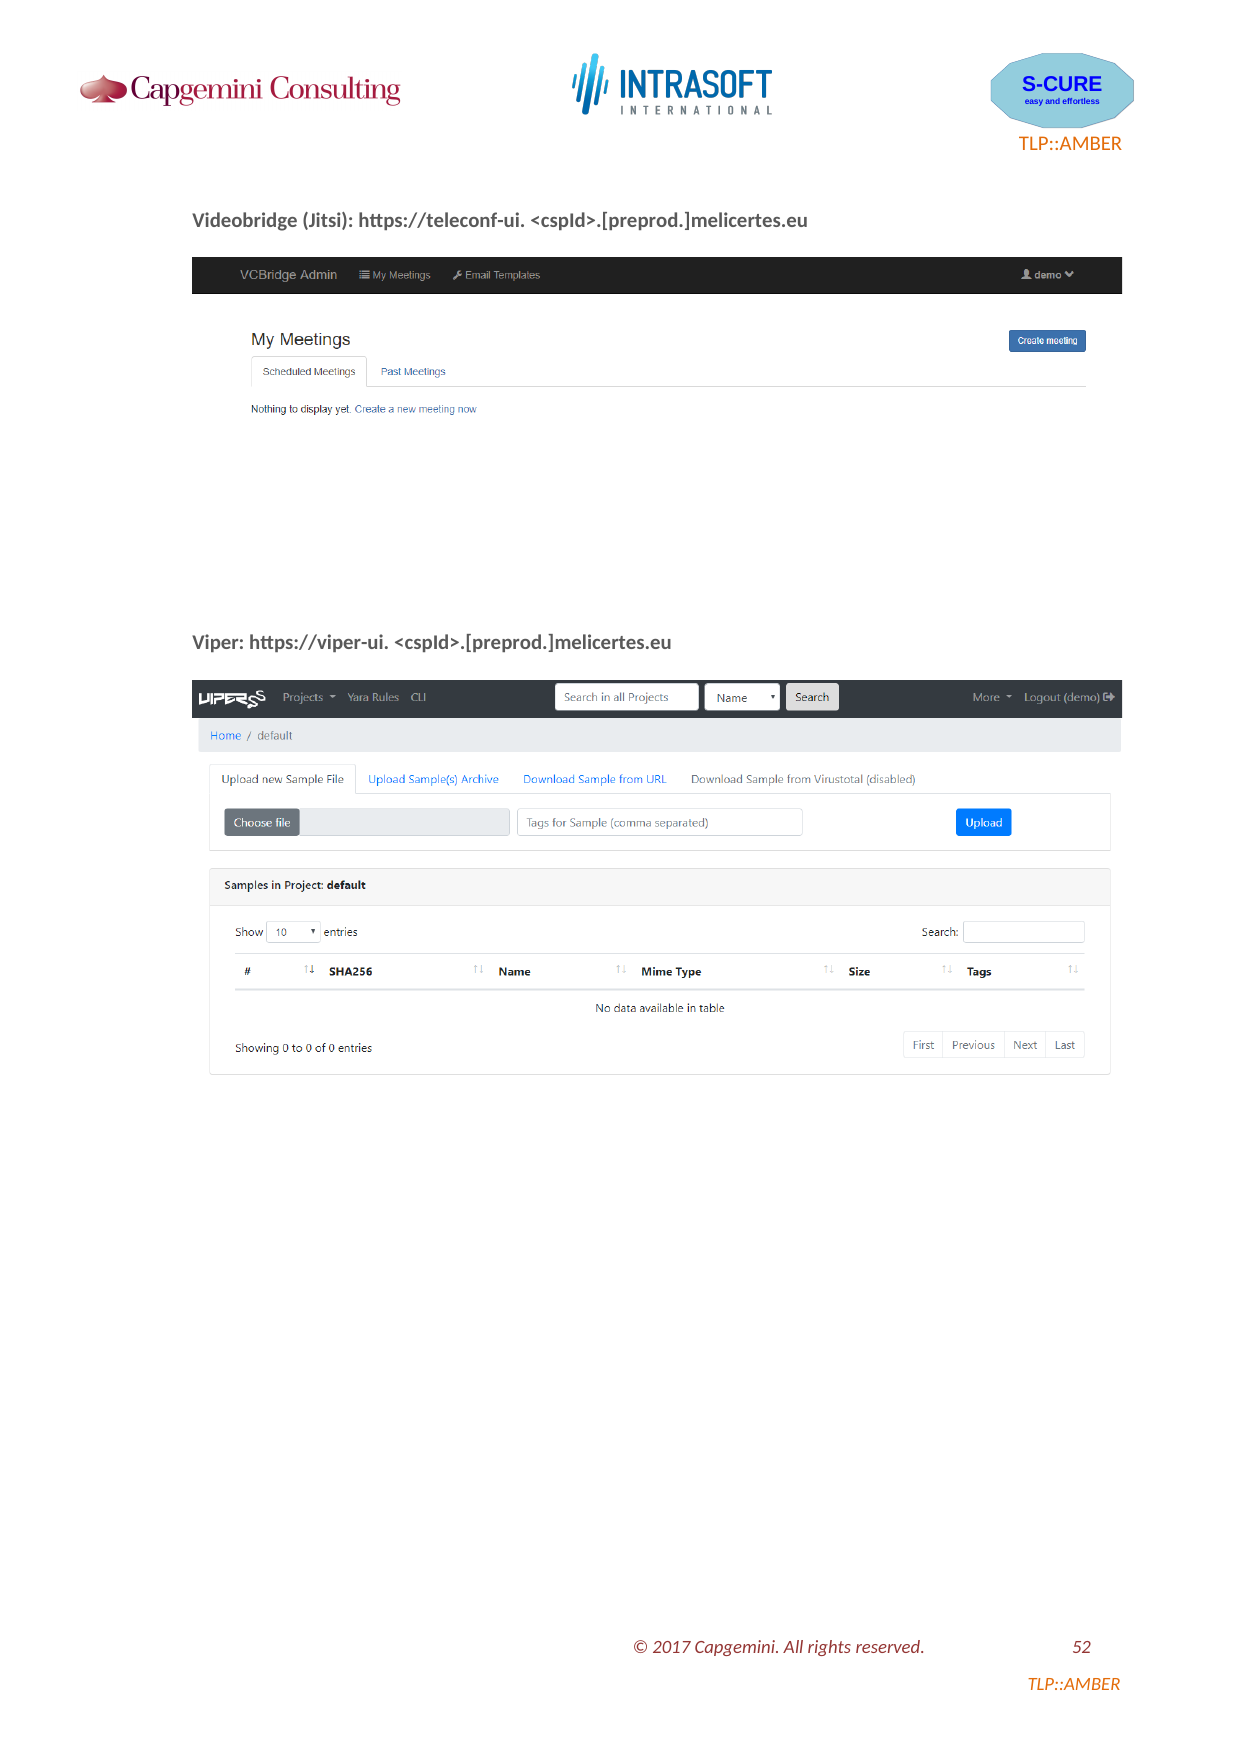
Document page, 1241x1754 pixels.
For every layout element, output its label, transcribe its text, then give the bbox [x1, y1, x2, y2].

picture [571, 52, 773, 116]
picture [192, 257, 1123, 604]
text Viper: https://viper-ui. <cspId>.[preprod.]melicertes.eu [192, 629, 1122, 655]
picture [192, 680, 1123, 1083]
text Videobridge (Jitsi): https://teleconf-ui. <cspId>.[preprod.]melicertes.eu [192, 207, 1122, 232]
